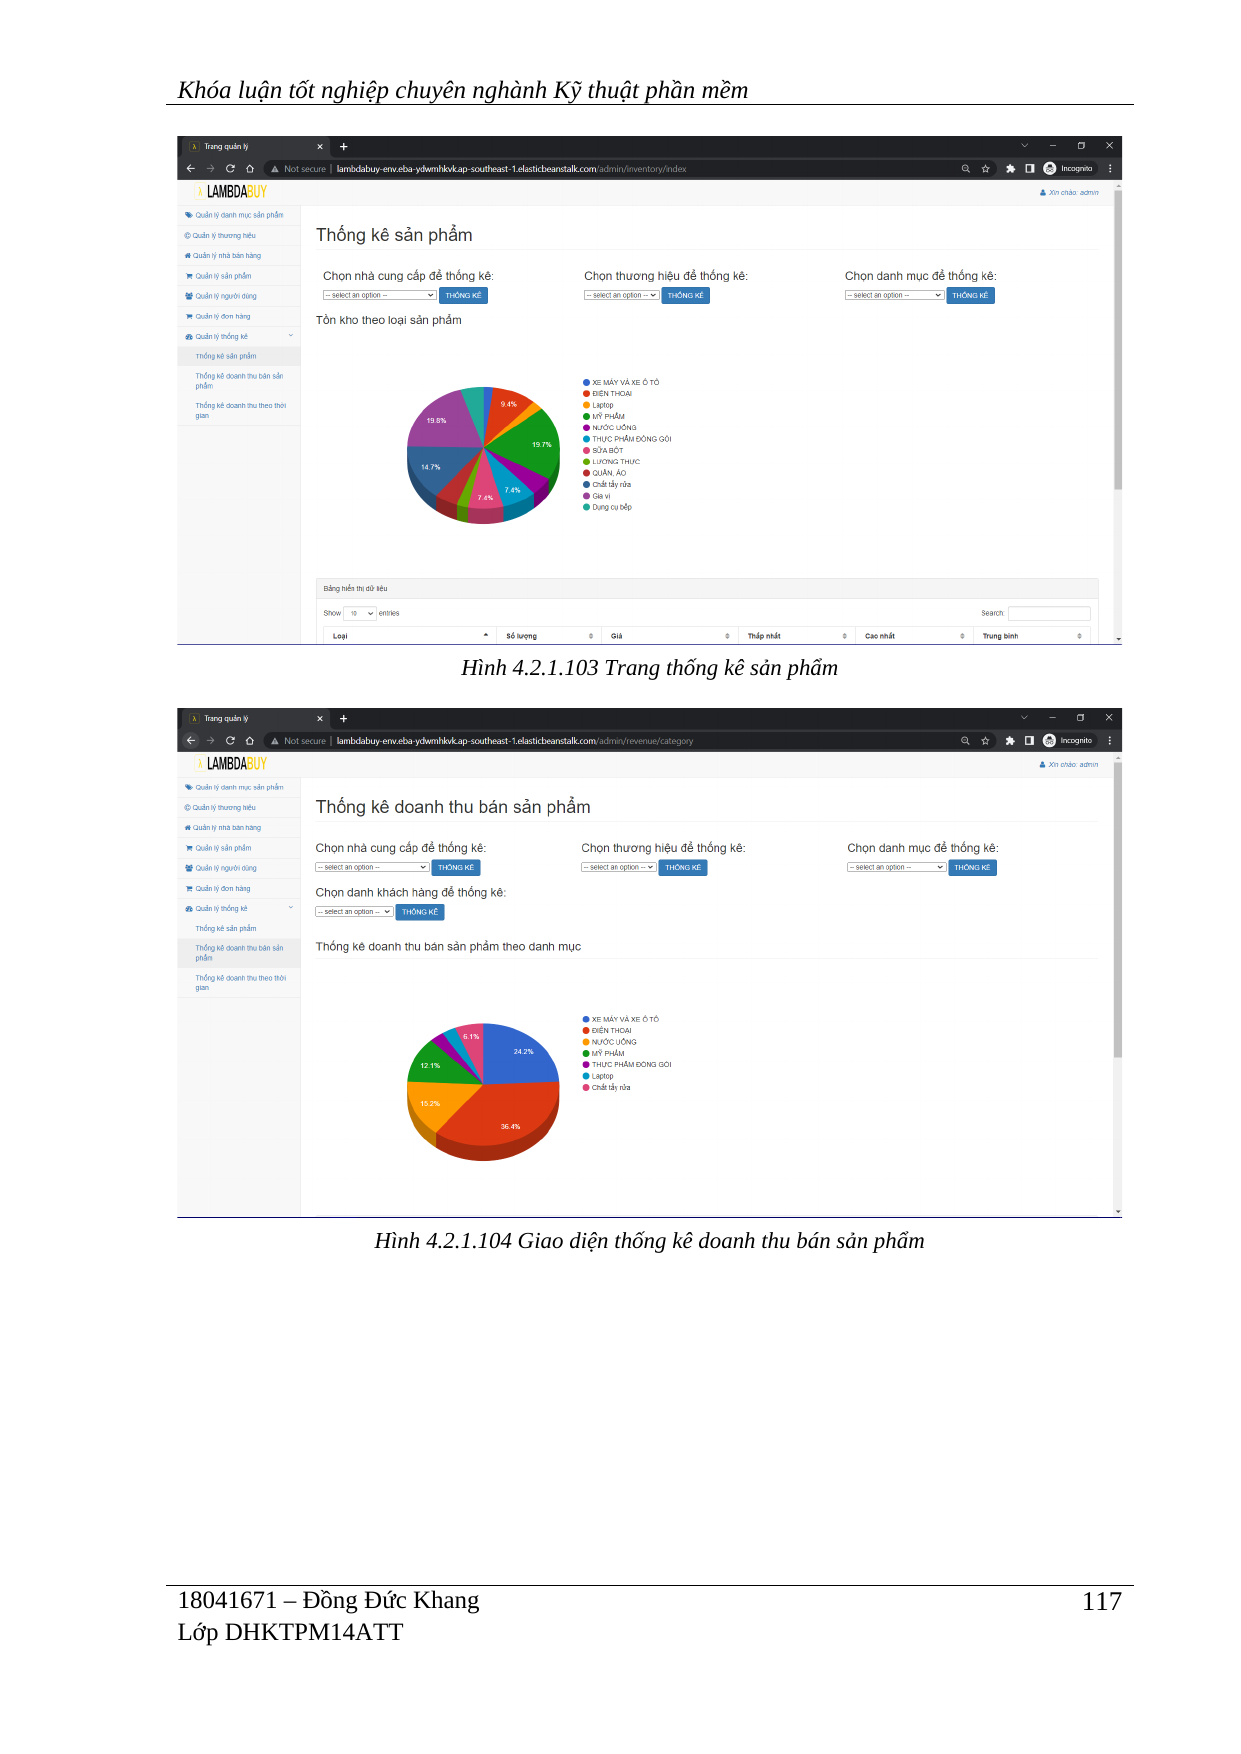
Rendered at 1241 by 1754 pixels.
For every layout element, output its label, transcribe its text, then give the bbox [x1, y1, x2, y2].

picture [177, 136, 1123, 645]
picture [177, 708, 1123, 1218]
